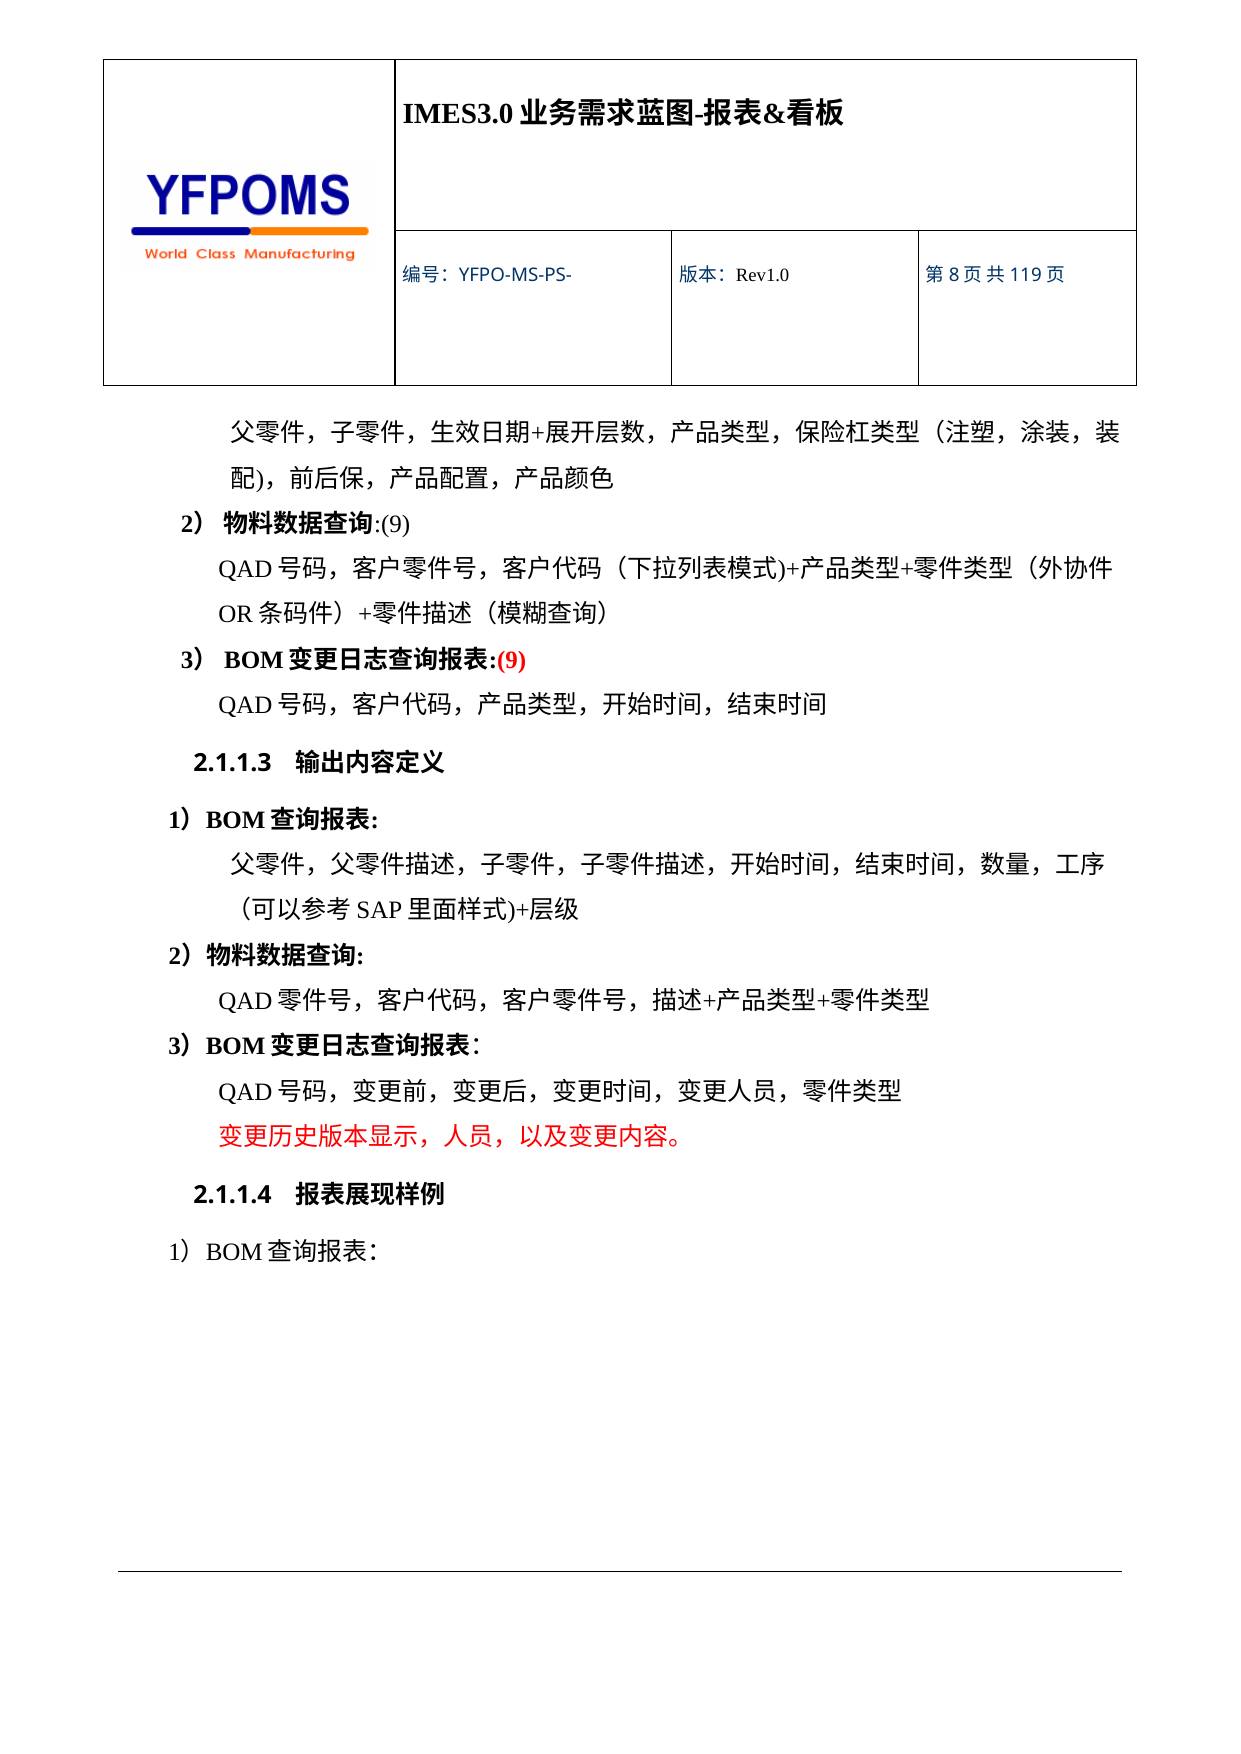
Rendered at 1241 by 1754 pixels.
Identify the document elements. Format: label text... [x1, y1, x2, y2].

text 2） 物料数据查询:(9) [181, 503, 1122, 539]
picture [120, 160, 378, 270]
text 3）BOM变更日志查询报表： [168, 1026, 1122, 1062]
text 父零件，子零件，生效日期+展开层数，产品类型，保险杠类型（注塑，涂装，装 [231, 413, 1122, 449]
text 变更历史版本显示，人员，以及变更内容。 [218, 1116, 1122, 1153]
text 3） BOM变更日志查询报表:(9) [118, 639, 1122, 676]
text QAD号码，变更前，变更后，变更时间，变更人员，零件类型 [218, 1071, 1122, 1107]
subtitle 报表展现样例 [193, 1174, 1122, 1211]
text 1）BOM查询报表： [118, 1231, 1122, 1267]
text 1）BOM查询报表: [168, 799, 1122, 836]
text 父零件，父零件描述，子零件，子零件描述，开始时间，结束时间，数量，工序 [231, 844, 1122, 881]
text QAD号码，客户零件号，客户代码（下拉列表模式)+产品类型+零件类型（外协件 [218, 549, 1122, 585]
text 配)，前后保，产品配置，产品颜色 [231, 458, 1122, 494]
text 2）物料数据查询: [118, 935, 1122, 971]
text QAD零件号，客户代码，客户零件号，描述+产品类型+零件类型 [118, 981, 1122, 1017]
subtitle 输出内容定义 [193, 742, 1122, 779]
text OR条码件）+零件描述（模糊查询） [218, 594, 1122, 630]
text QAD号码，客户代码，产品类型，开始时间，结束时间 [118, 684, 1122, 721]
text （可以参考SAP里面样式)+层级 [118, 890, 1122, 926]
